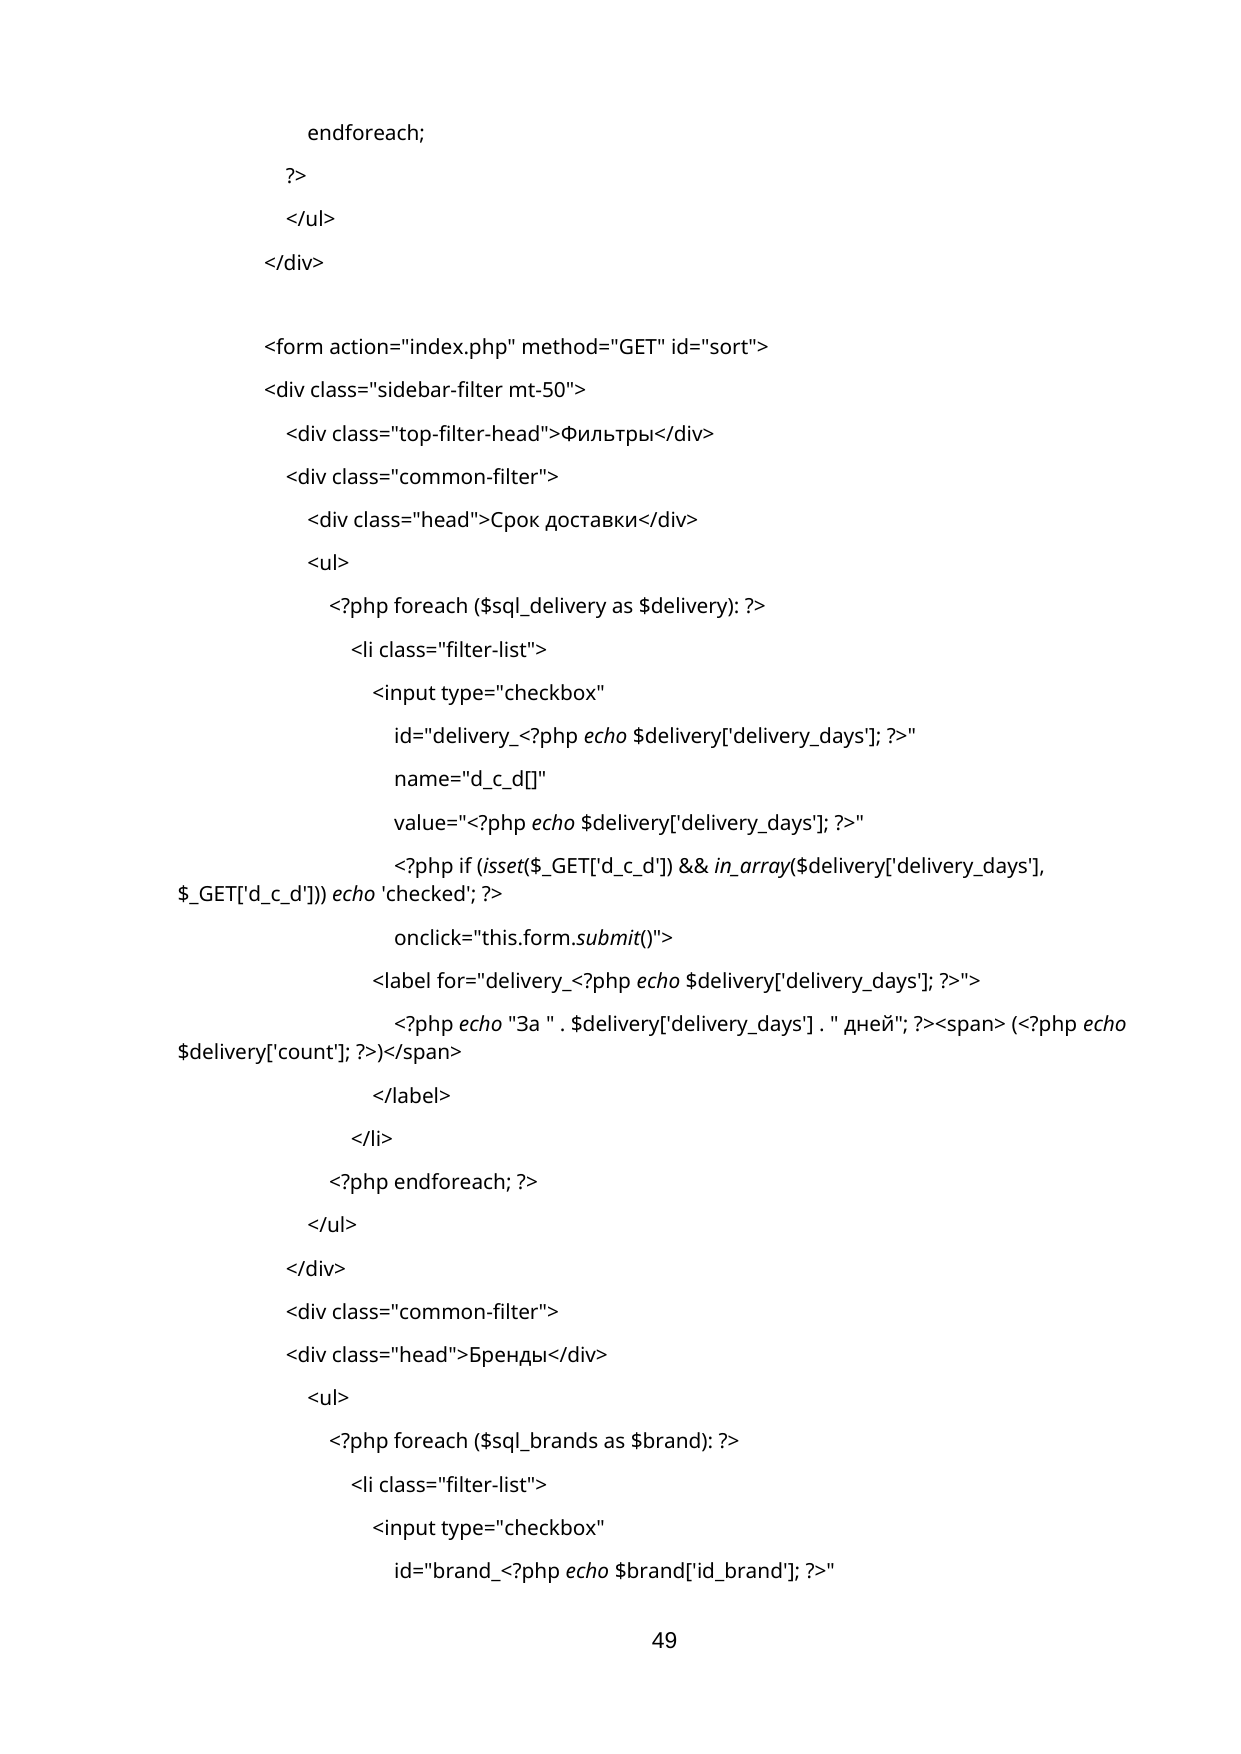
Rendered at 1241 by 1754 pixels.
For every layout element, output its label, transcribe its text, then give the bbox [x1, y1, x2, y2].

text name="d_c_d[]" [177, 764, 1152, 793]
text </ul> [177, 204, 1152, 233]
text ?> [177, 161, 1152, 190]
text <li class="filter-list"> [177, 1470, 1152, 1498]
text <ul> [177, 548, 1152, 577]
text <form action="index.php" method="GET" id="sort"> [177, 332, 1152, 361]
text id="brand_<?php echo $brand['id_brand']; ?>" [177, 1556, 1152, 1585]
text <div class="head">Срок доставки</div> [177, 505, 1152, 533]
text <?php echo "За " . $delivery['delivery_days'] . " дней"; ?><span> (<?php echo $delivery['count']; ?>)</span> [177, 1009, 1152, 1066]
text </div> [177, 248, 1152, 276]
text <div class="common-filter"> [177, 462, 1152, 490]
text <div class="head">Бренды</div> [177, 1340, 1152, 1368]
text <?php foreach ($sql_delivery as $delivery): ?> [177, 592, 1152, 620]
text </ul> [177, 1210, 1152, 1239]
text <?php foreach ($sql_brands as $brand): ?> [177, 1427, 1152, 1455]
text <?php endforeach; ?> [177, 1167, 1152, 1196]
text <ul> [177, 1383, 1152, 1412]
text </label> [177, 1081, 1152, 1109]
text <div class="common-filter"> [177, 1297, 1152, 1325]
text </li> [177, 1124, 1152, 1152]
text <label for="delivery_<?php echo $delivery['delivery_days']; ?>"> [177, 966, 1152, 994]
text id="delivery_<?php echo $delivery['delivery_days']; ?>" [177, 721, 1152, 750]
text <input type="checkbox" [177, 678, 1152, 706]
text <div class="sidebar-filter mt-50"> [177, 375, 1152, 404]
text <input type="checkbox" [177, 1513, 1152, 1541]
text onclick="this.form.submit()"> [177, 923, 1152, 951]
text </div> [177, 1254, 1152, 1282]
text <div class="top-filter-head">Фильтры</div> [177, 419, 1152, 447]
text <?php if (isset($_GET['d_c_d']) && in_array($delivery['delivery_days'], $_GET['d_c_d'])) echo 'checked'; ?> [177, 851, 1152, 908]
text value="<?php echo $delivery['delivery_days']; ?>" [177, 808, 1152, 836]
text endforeach; [177, 118, 1152, 147]
text <li class="filter-list"> [177, 635, 1152, 663]
